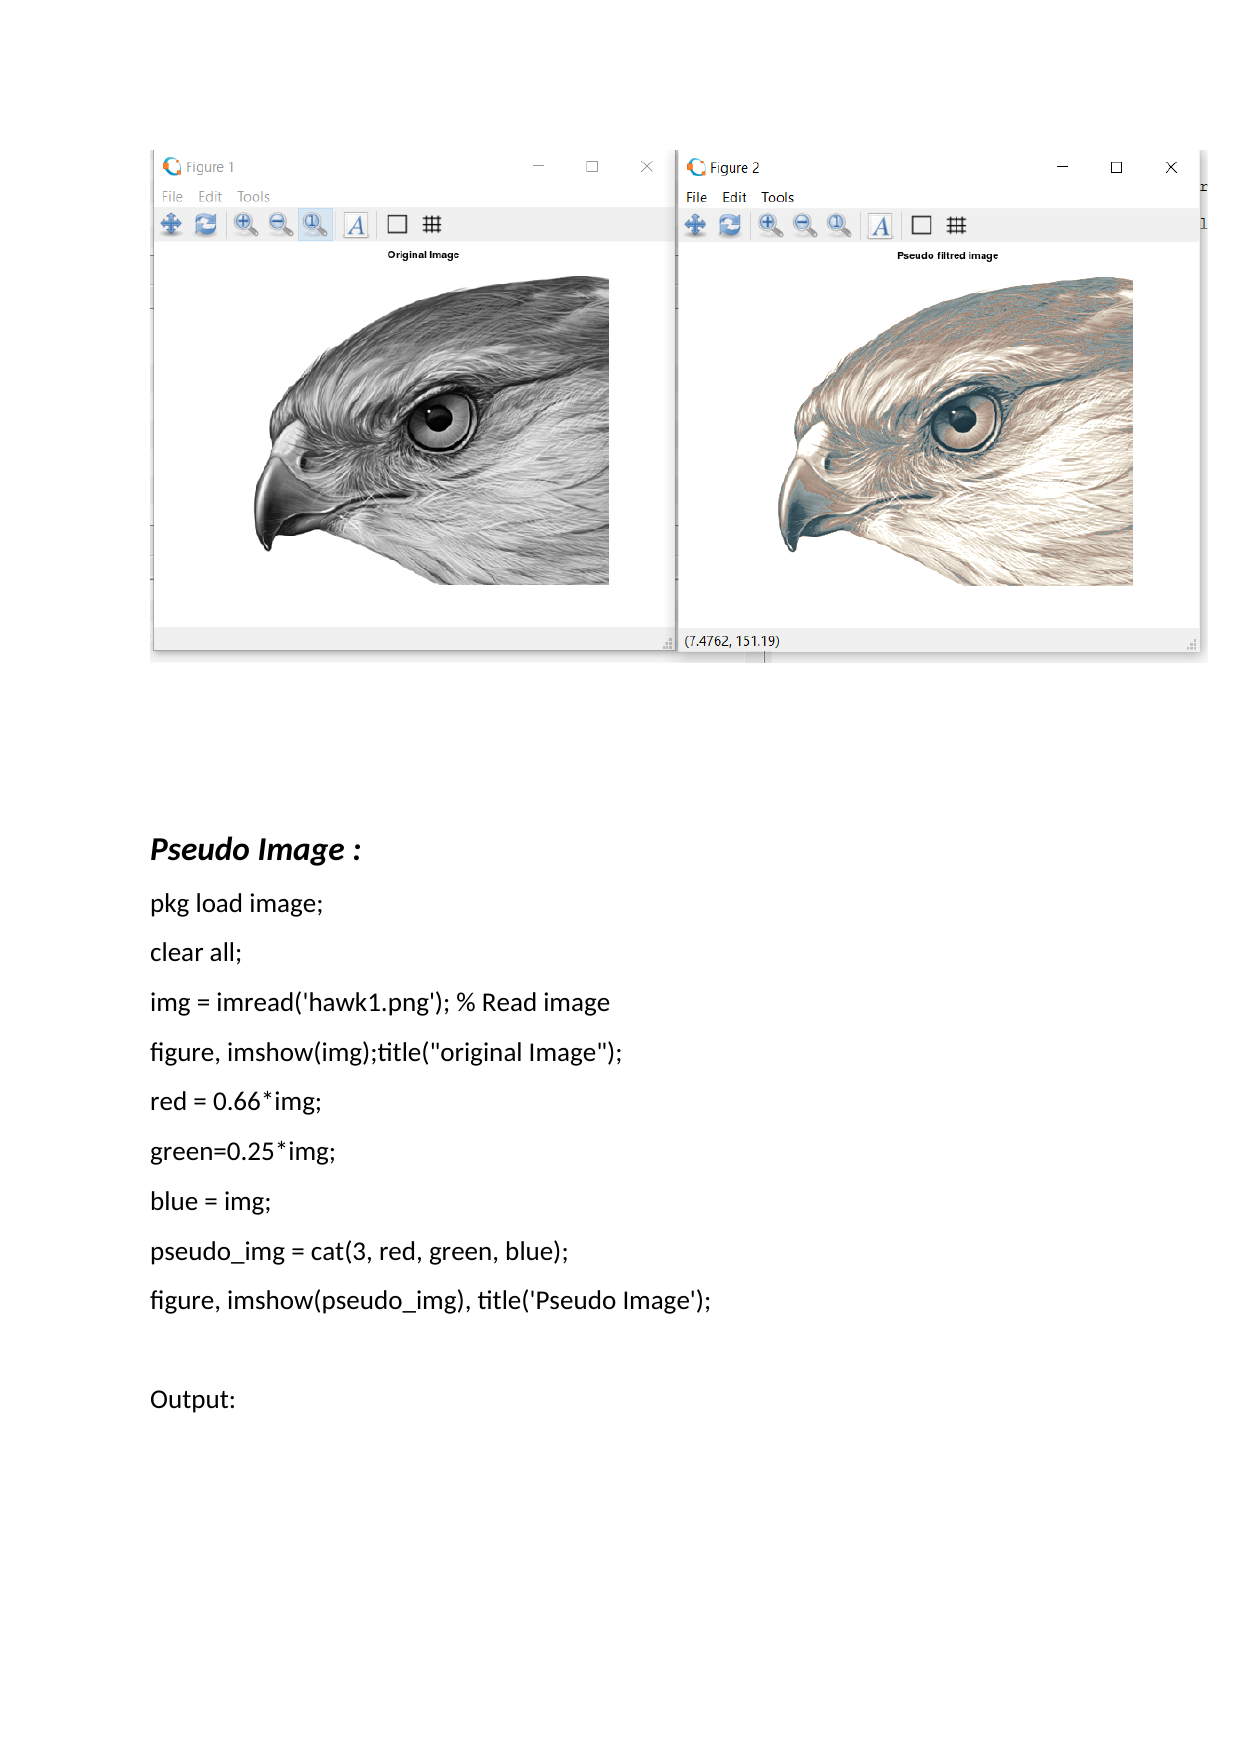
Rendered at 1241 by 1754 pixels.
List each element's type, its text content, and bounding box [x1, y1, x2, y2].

text pseudo_img = cat(3, red, green, blue); [150, 1234, 1090, 1267]
text clear all; [150, 936, 1090, 968]
text Pseudo Image : [150, 828, 1090, 869]
text red = 0.66*img; [150, 1084, 1090, 1118]
text figure, imshow(img);title("original Image"); [150, 1035, 1090, 1068]
text green=0.25*img; [150, 1134, 1090, 1167]
text blue = img; [150, 1184, 1090, 1217]
text img = imread('hawk1.png'); % Read image [150, 985, 1090, 1018]
picture [150, 150, 1208, 663]
text Output: [150, 1383, 1090, 1416]
text pkg load image; [150, 886, 1090, 919]
text figure, imshow(pseudo_img), title('Pseudo Image'); [150, 1283, 1090, 1316]
